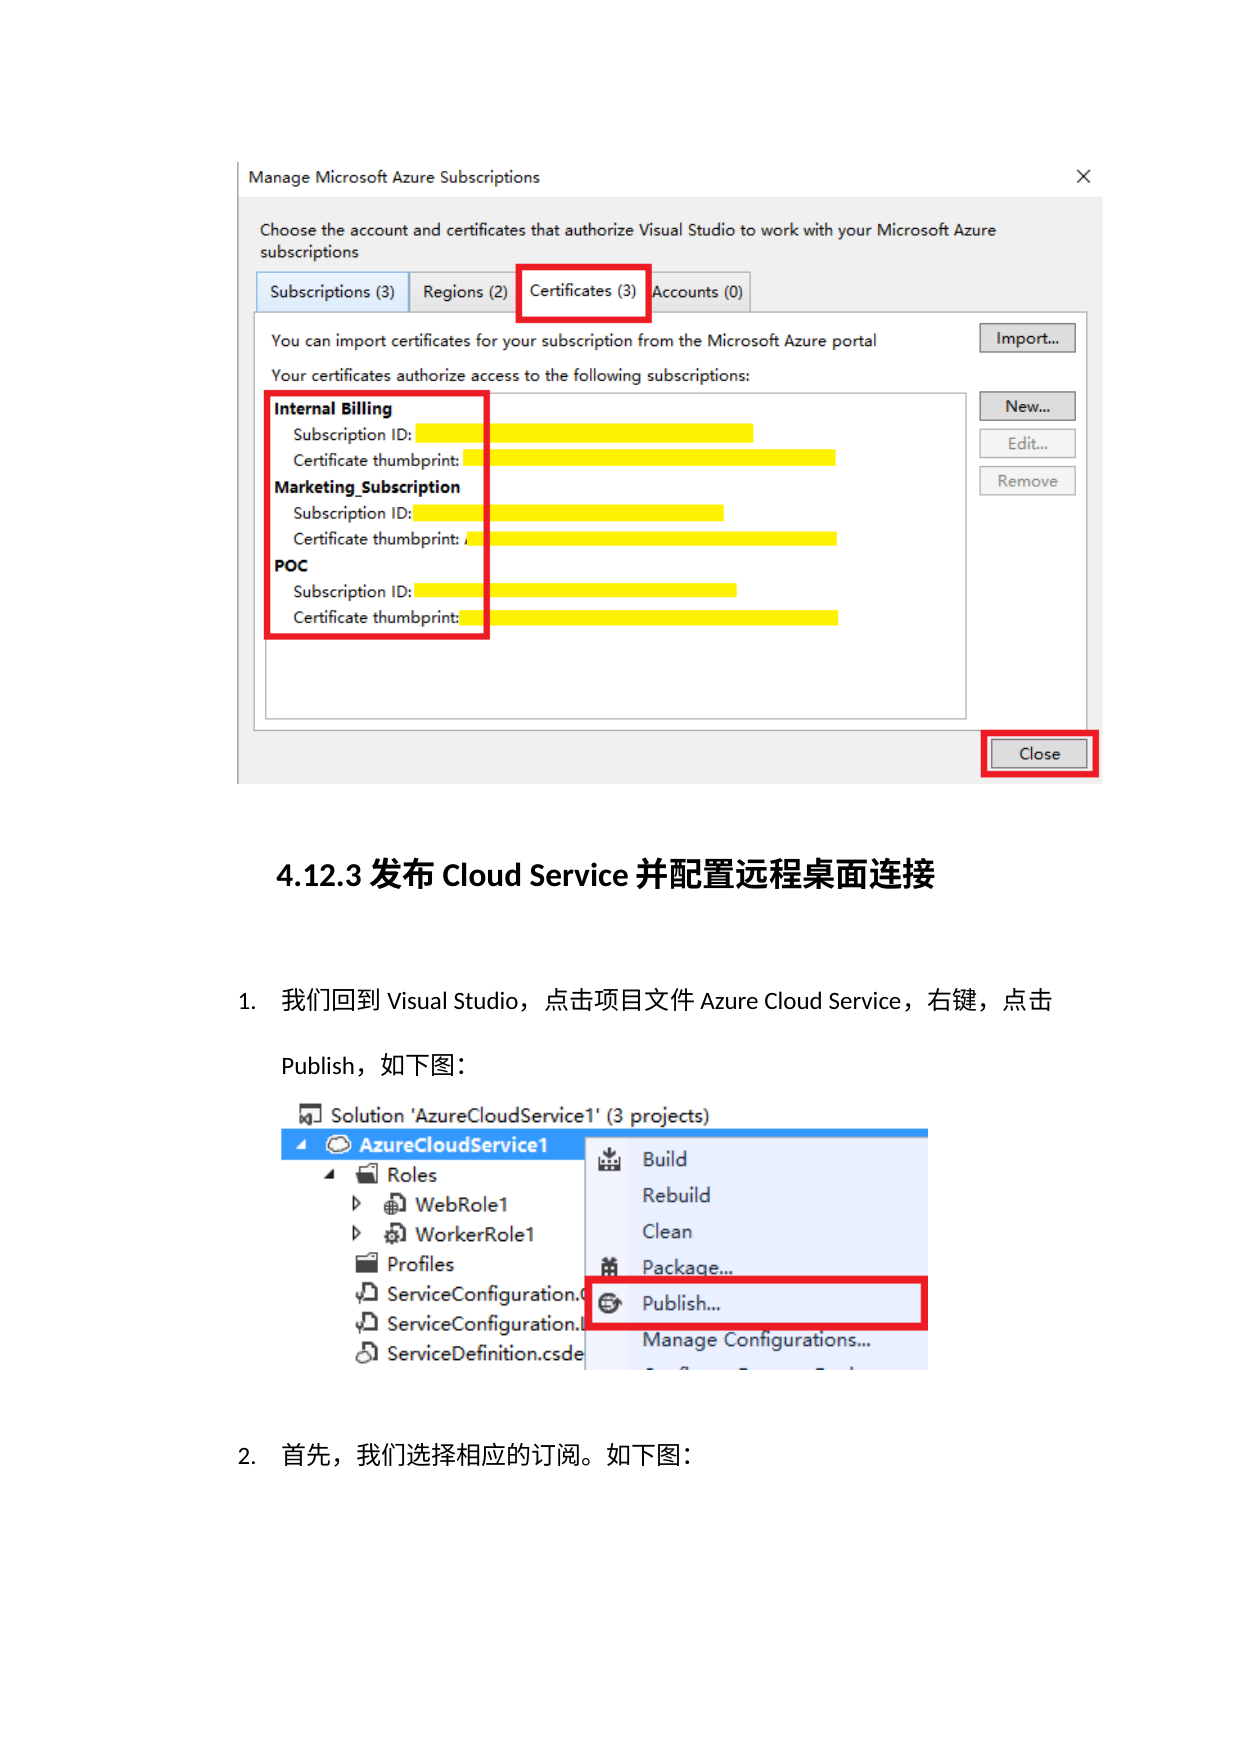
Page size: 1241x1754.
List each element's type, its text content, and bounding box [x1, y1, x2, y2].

list 我们回到Visual Studio，点击项目文件Azure Cloud Service，右键，点击Publish，如下图： [237, 966, 1053, 1096]
picture [237, 162, 1103, 784]
list 首先，我们选择相应的订阅。如下图： [237, 1421, 1053, 1486]
subtitle 发布Cloud Service并配置远程桌面连接 [276, 839, 1053, 904]
picture [281, 1096, 928, 1370]
